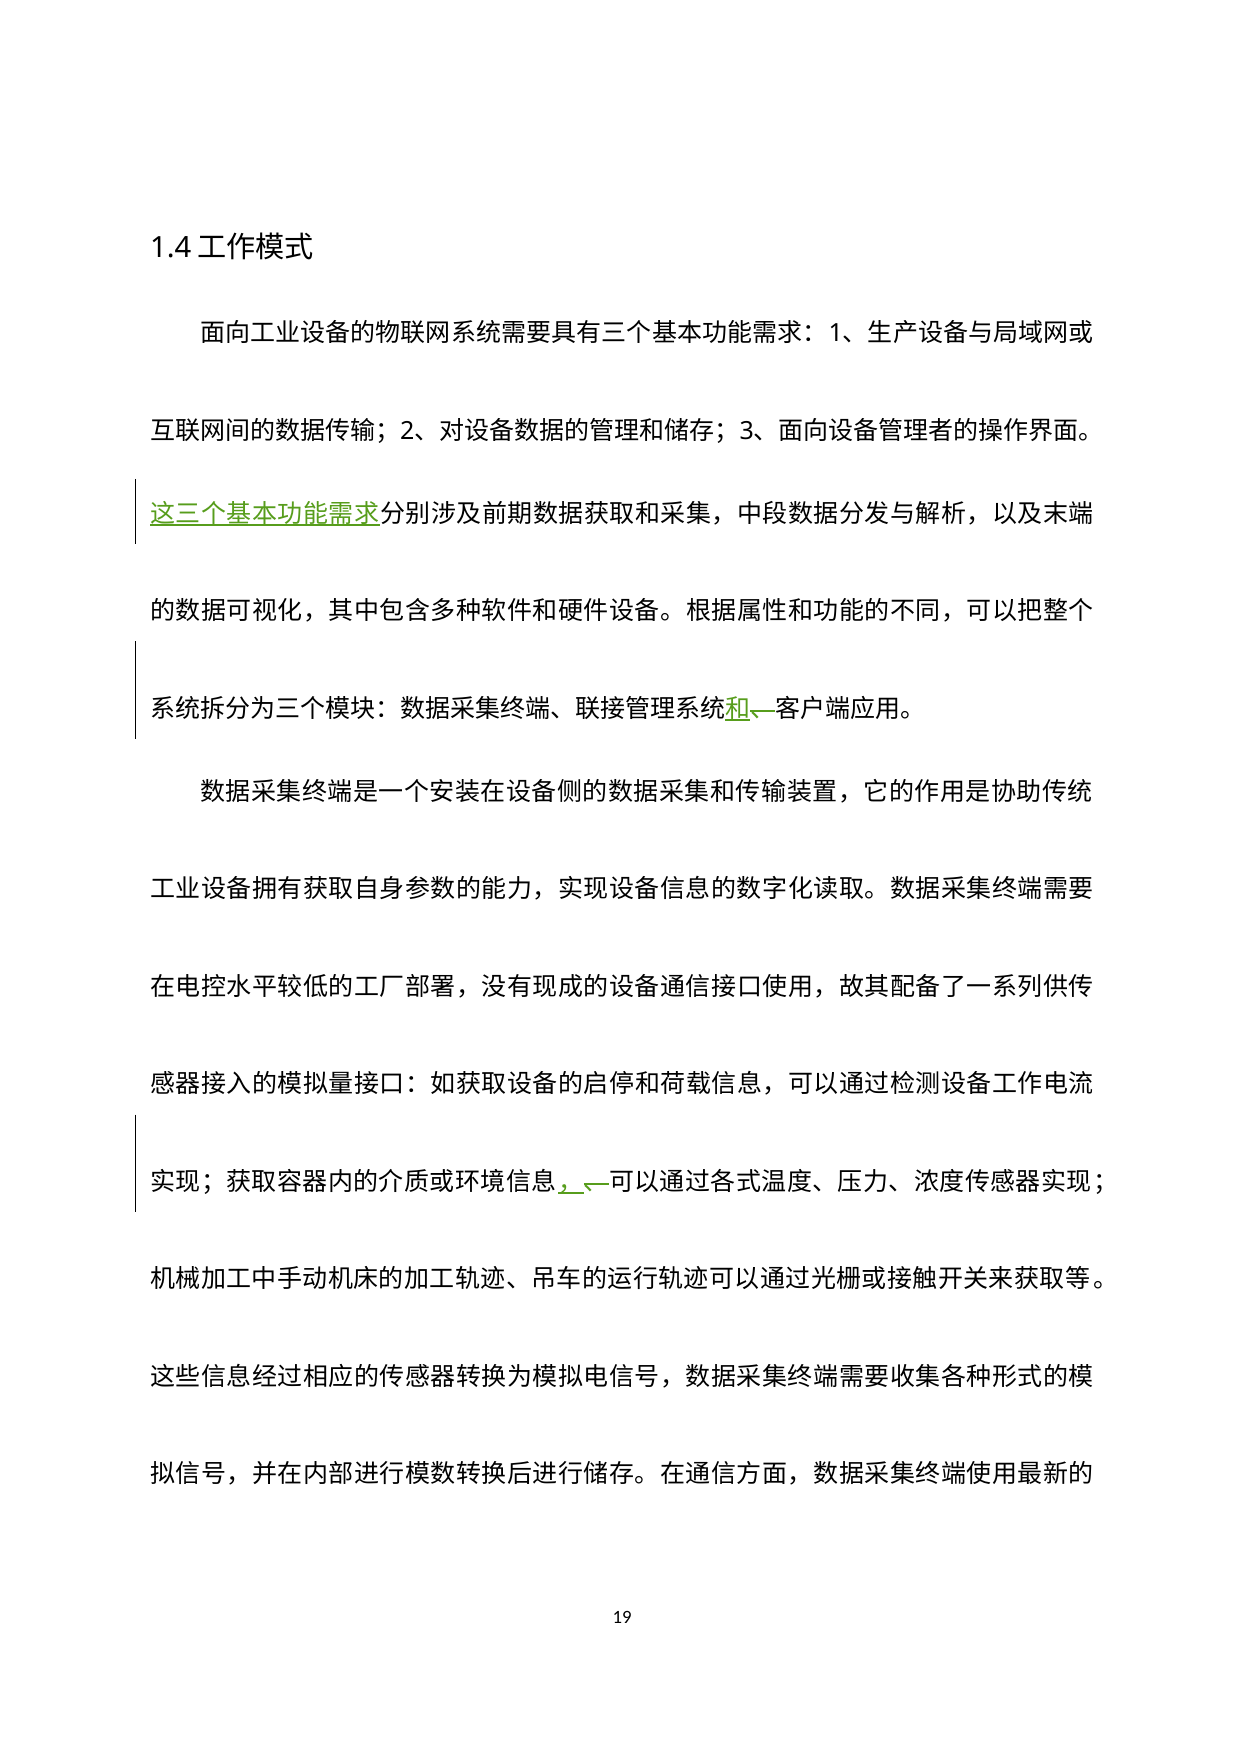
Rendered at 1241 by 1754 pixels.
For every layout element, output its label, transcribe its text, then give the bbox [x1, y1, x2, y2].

text 分别涉及前期数据获取和采集，中段数据分发与解析，以及末端的数据可视化，其中包含多种软件和硬件设备。根据属性和功能的不同，可以把整个系统拆分为三个模块：数据采集终端、联接管理系统客户端应用。 [150, 479, 1094, 739]
text 面向工业设备的物联网系统需要具有三个基本功能需求：1、生产设备与局域网或互联网间的数据传输；2、对设备数据的管理和储存；3、面向设备管理者的操作界面。 [150, 298, 1094, 461]
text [150, 757, 1094, 1504]
text 1.4工作模式 [150, 212, 1094, 277]
